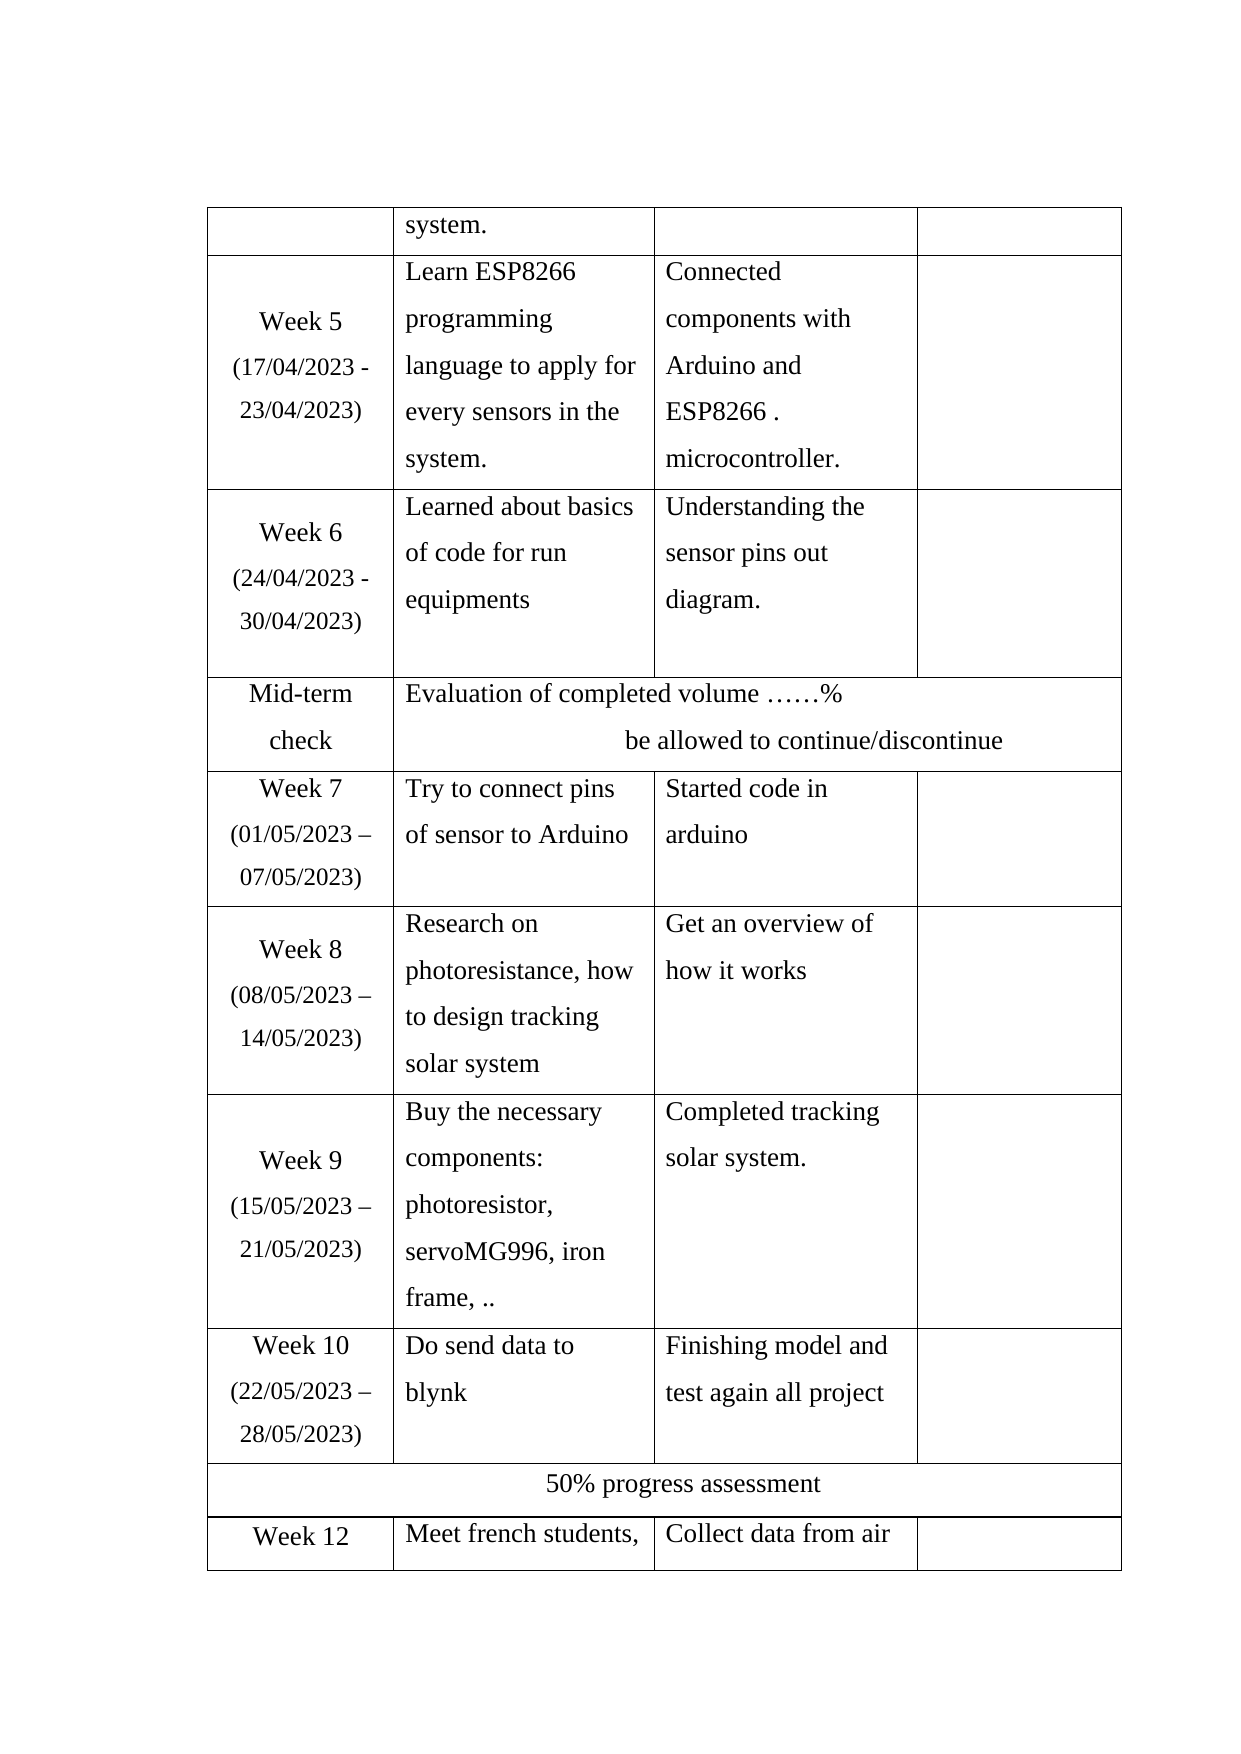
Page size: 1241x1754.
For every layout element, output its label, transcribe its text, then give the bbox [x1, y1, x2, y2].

table_cell Buy the necessary components: photoresistor, servoMG996, iron frame, .. [394, 1095, 654, 1328]
table_cell Research on photoresistance, how to design tracking solar system [394, 907, 654, 1094]
table_cell [918, 907, 1121, 1094]
table_cell Week 5 (17/04/2023 - 23/04/2023) [208, 256, 393, 489]
table_cell Week 7 (01/05/2023 – 07/05/2023) [208, 772, 393, 906]
table_cell Week 9 (15/05/2023 – 21/05/2023) [208, 1095, 393, 1328]
table_cell Week 10 (22/05/2023 – 28/05/2023) [208, 1329, 393, 1463]
table_cell Do send data to blynk [394, 1329, 654, 1463]
table_cell [918, 772, 1121, 906]
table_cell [655, 1518, 917, 1569]
table_cell [918, 1095, 1121, 1328]
table_cell [918, 1518, 1121, 1569]
table_cell [918, 208, 1121, 254]
table_cell Learn ESP8266 programming language to apply for every sensors in the system. [394, 256, 654, 489]
table_cell Understanding the sensor pins out diagram. [655, 490, 917, 677]
table_cell [918, 1329, 1121, 1463]
table_cell Week 6 (24/04/2023 - 30/04/2023) [208, 490, 393, 677]
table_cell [394, 208, 654, 254]
table_cell 50% progress assessment [208, 1464, 1121, 1516]
table_cell [918, 490, 1121, 677]
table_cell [208, 1518, 393, 1569]
table_cell Learned about basics of code for run equipments [394, 490, 654, 677]
table_cell Completed tracking solar system. [655, 1095, 917, 1328]
table_cell Mid-term check [208, 678, 393, 771]
table_cell Evaluation of completed volume ……% be allowed to continue/discontinue [394, 678, 1121, 771]
table_cell [918, 256, 1121, 489]
table_cell Finishing model and test again all project [655, 1329, 917, 1463]
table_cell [394, 1518, 654, 1569]
table_cell Week 8 (08/05/2023 – 14/05/2023) [208, 907, 393, 1094]
table_cell Connected components with Arduino and ESP8266 . microcontroller. [655, 256, 917, 489]
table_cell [208, 208, 393, 254]
table_cell Get an overview of how it works [655, 907, 917, 1094]
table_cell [655, 208, 917, 254]
table_cell Started code in arduino [655, 772, 917, 906]
table_cell Try to connect pins of sensor to Arduino [394, 772, 654, 906]
